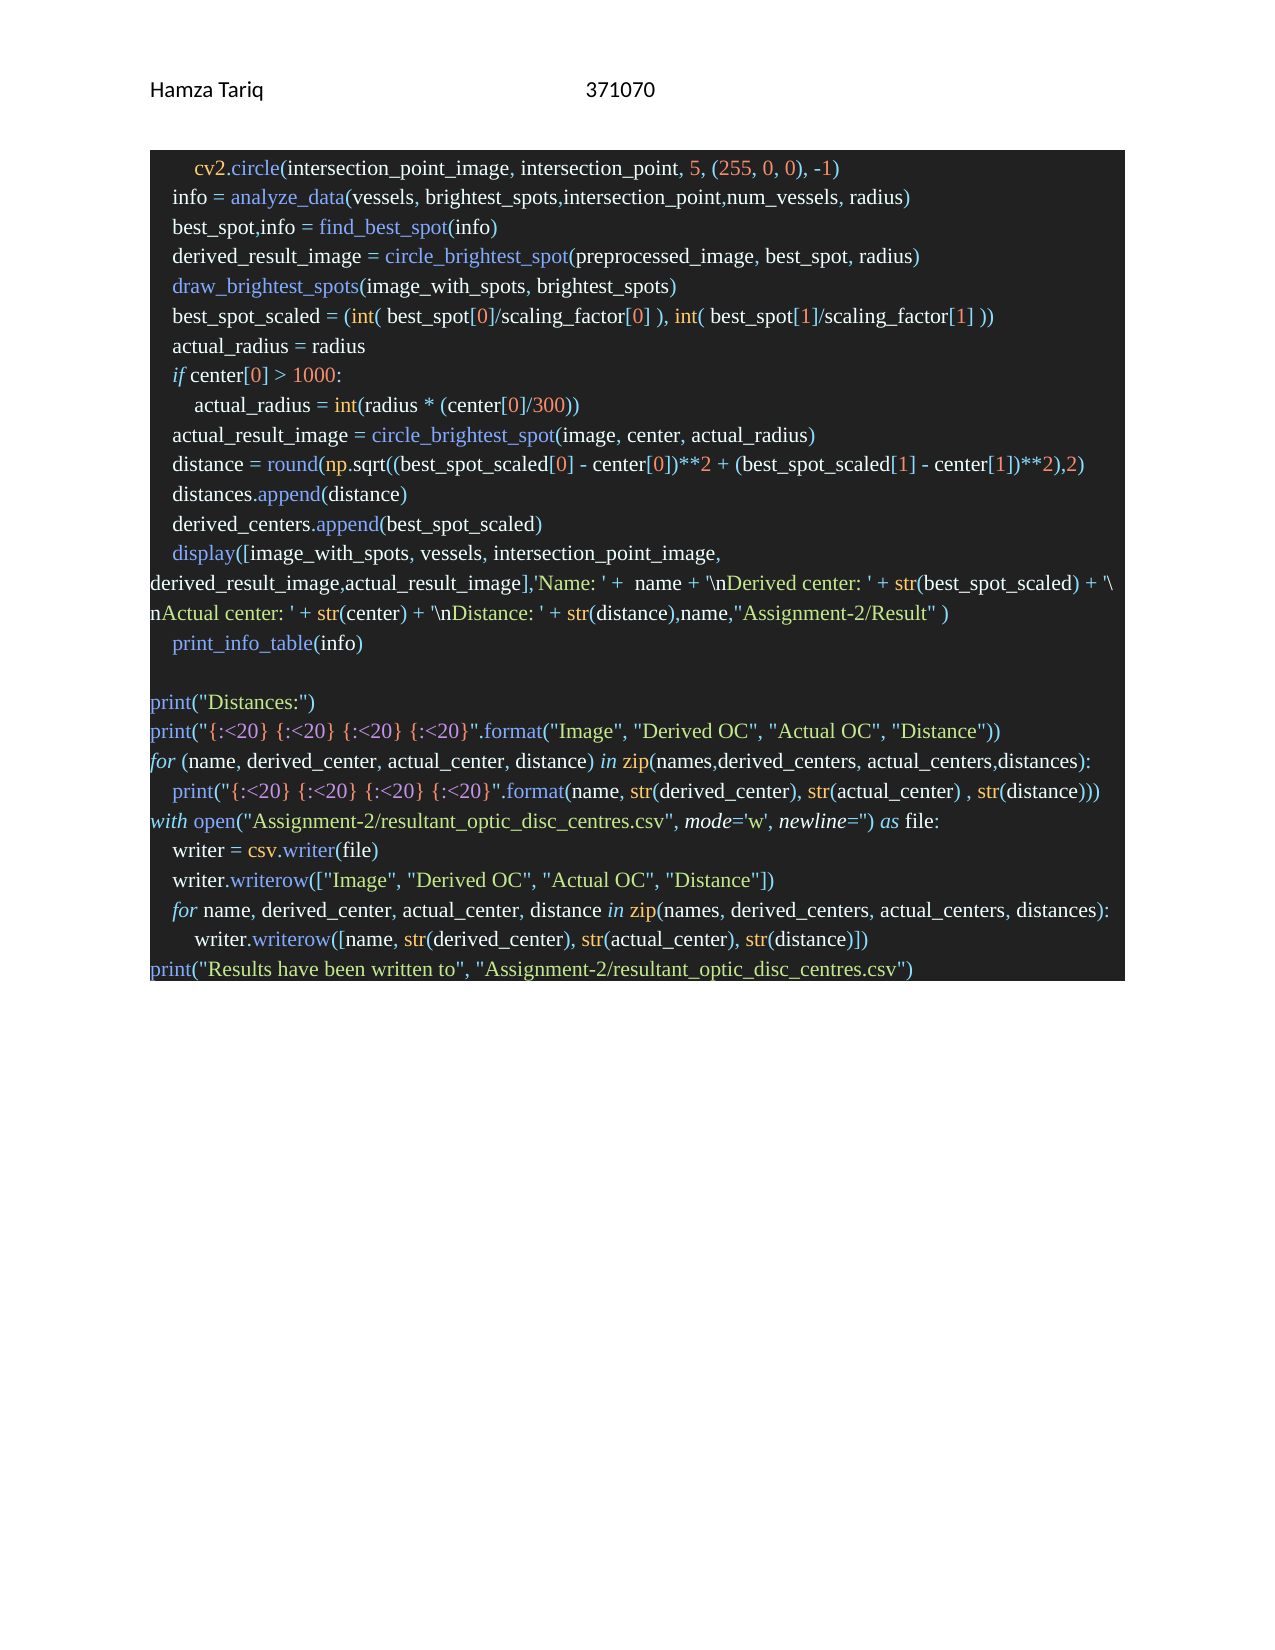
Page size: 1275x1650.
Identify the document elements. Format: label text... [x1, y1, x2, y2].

text actual_result_image = circle_brightest_spot(image, center, actual_radius) [150, 417, 1125, 447]
text if center[0] > 1000: [150, 358, 1125, 387]
text info = analyze_data(vessels, brightest_spots,intersection_point,num_vessels, radius) [150, 180, 1125, 209]
text writer = csv.writer(file) [150, 833, 1125, 862]
text writer.writerow([name, str(derived_center), str(actual_center), str(distance)]) [150, 922, 1125, 952]
text actual_radius = int(radius * (center[0]/300)) [150, 387, 1125, 417]
text best_spot_scaled = (int( best_spot[0]/scaling_factor[0] ), int( best_spot[1]/scaling_factor[1] )) [150, 298, 1125, 328]
text cv2.circle(intersection_point_image, intersection_point, 5, (255, 0, 0), -1) [150, 150, 1125, 180]
text distance = round(np.sqrt((best_spot_scaled[0] - center[0])**2 + (best_spot_scaled[1] - center[1])**2),2) [150, 447, 1125, 477]
text actual_radius = radius [150, 328, 1125, 358]
text print("Distances:") [150, 684, 1125, 714]
text print("{:<20} {:<20} {:<20} {:<20}".format("Image", "Derived OC", "Actual OC", "Distance")) [150, 714, 1125, 744]
text print("Results have been written to", "Assignment-2/resultant_optic_disc_centres.csv") [150, 952, 1125, 981]
text writer.writerow(["Image", "Derived OC", "Actual OC", "Distance"]) [150, 862, 1125, 892]
text best_spot,info = find_best_spot(info) [150, 209, 1125, 239]
text with open("Assignment-2/resultant_optic_disc_centres.csv", mode='w', newline='') as file: [150, 803, 1125, 833]
text derived_centers.append(best_spot_scaled) [150, 506, 1125, 536]
text print_info_table(info) [150, 625, 1125, 655]
text distances.append(distance) [150, 477, 1125, 506]
text print("{:<20} {:<20} {:<20} {:<20}".format(name, str(derived_center), str(actual_center) , str(distance))) [150, 773, 1125, 803]
text for name, derived_center, actual_center, distance in zip(names, derived_centers, actual_centers, distances): [150, 892, 1125, 922]
text for (name, derived_center, actual_center, distance) in zip(names,derived_centers, actual_centers,distances): [150, 744, 1125, 773]
text display([image_with_spots, vessels, intersection_point_image, derived_result_image,actual_result_image],'Name: ' + name + '\nDerived center: ' + str(best_spot_scaled) + '\nActual center: ' + str(center) + '\nDistance: ' + str(distance),name,"Assignment-2/Result" ) [150, 536, 1125, 625]
text derived_result_image = circle_brightest_spot(preprocessed_image, best_spot, radius) [150, 239, 1125, 269]
text draw_brightest_spots(image_with_spots, brightest_spots) [150, 269, 1125, 298]
